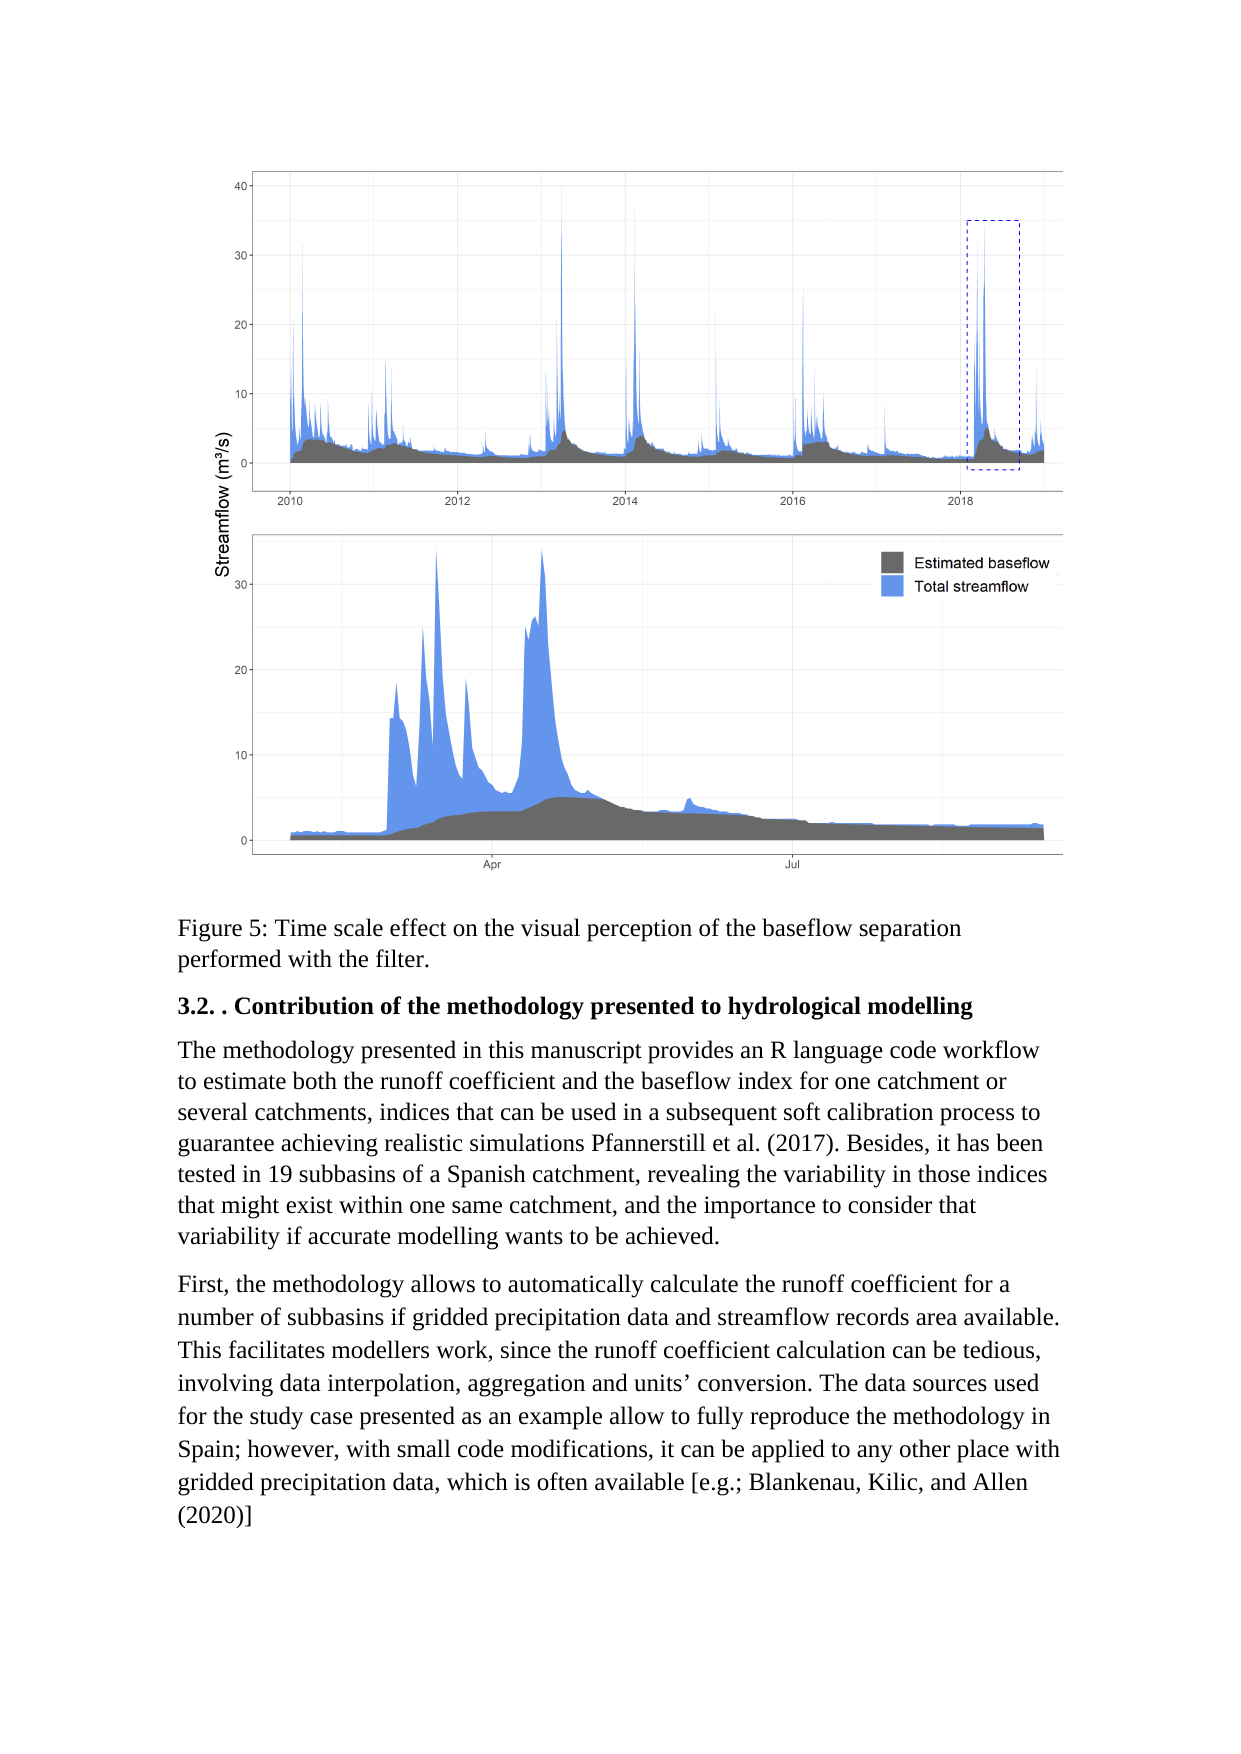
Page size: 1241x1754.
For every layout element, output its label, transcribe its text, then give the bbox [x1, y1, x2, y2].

table_header Figure 5: Time scale effect on the visual perception of the baseflow separation performed with the filter. [177, 148, 1063, 913]
text First, the methodology allows to automatically calculate the runoff coefficient for a number of subbasins if gridded precipitation data and streamflow records area available. This facilitates modellers work, since the runoff coefficient calculation can be tedious, involving data interpolation, aggregation and units’ conversion. The data sources used for the study case presented as an example allow to fully reproduce the methodology in Spain; however, with small code modifications, it can be applied to any other place with gridded precipitation data, which is often available [e.g.; Blankenau, Kilic, and Allen (2020)] [177, 1269, 1063, 1529]
subtitle 3.2. . Contribution of the methodology presented to hydrological modelling [177, 991, 1063, 1020]
picture [207, 160, 1063, 898]
